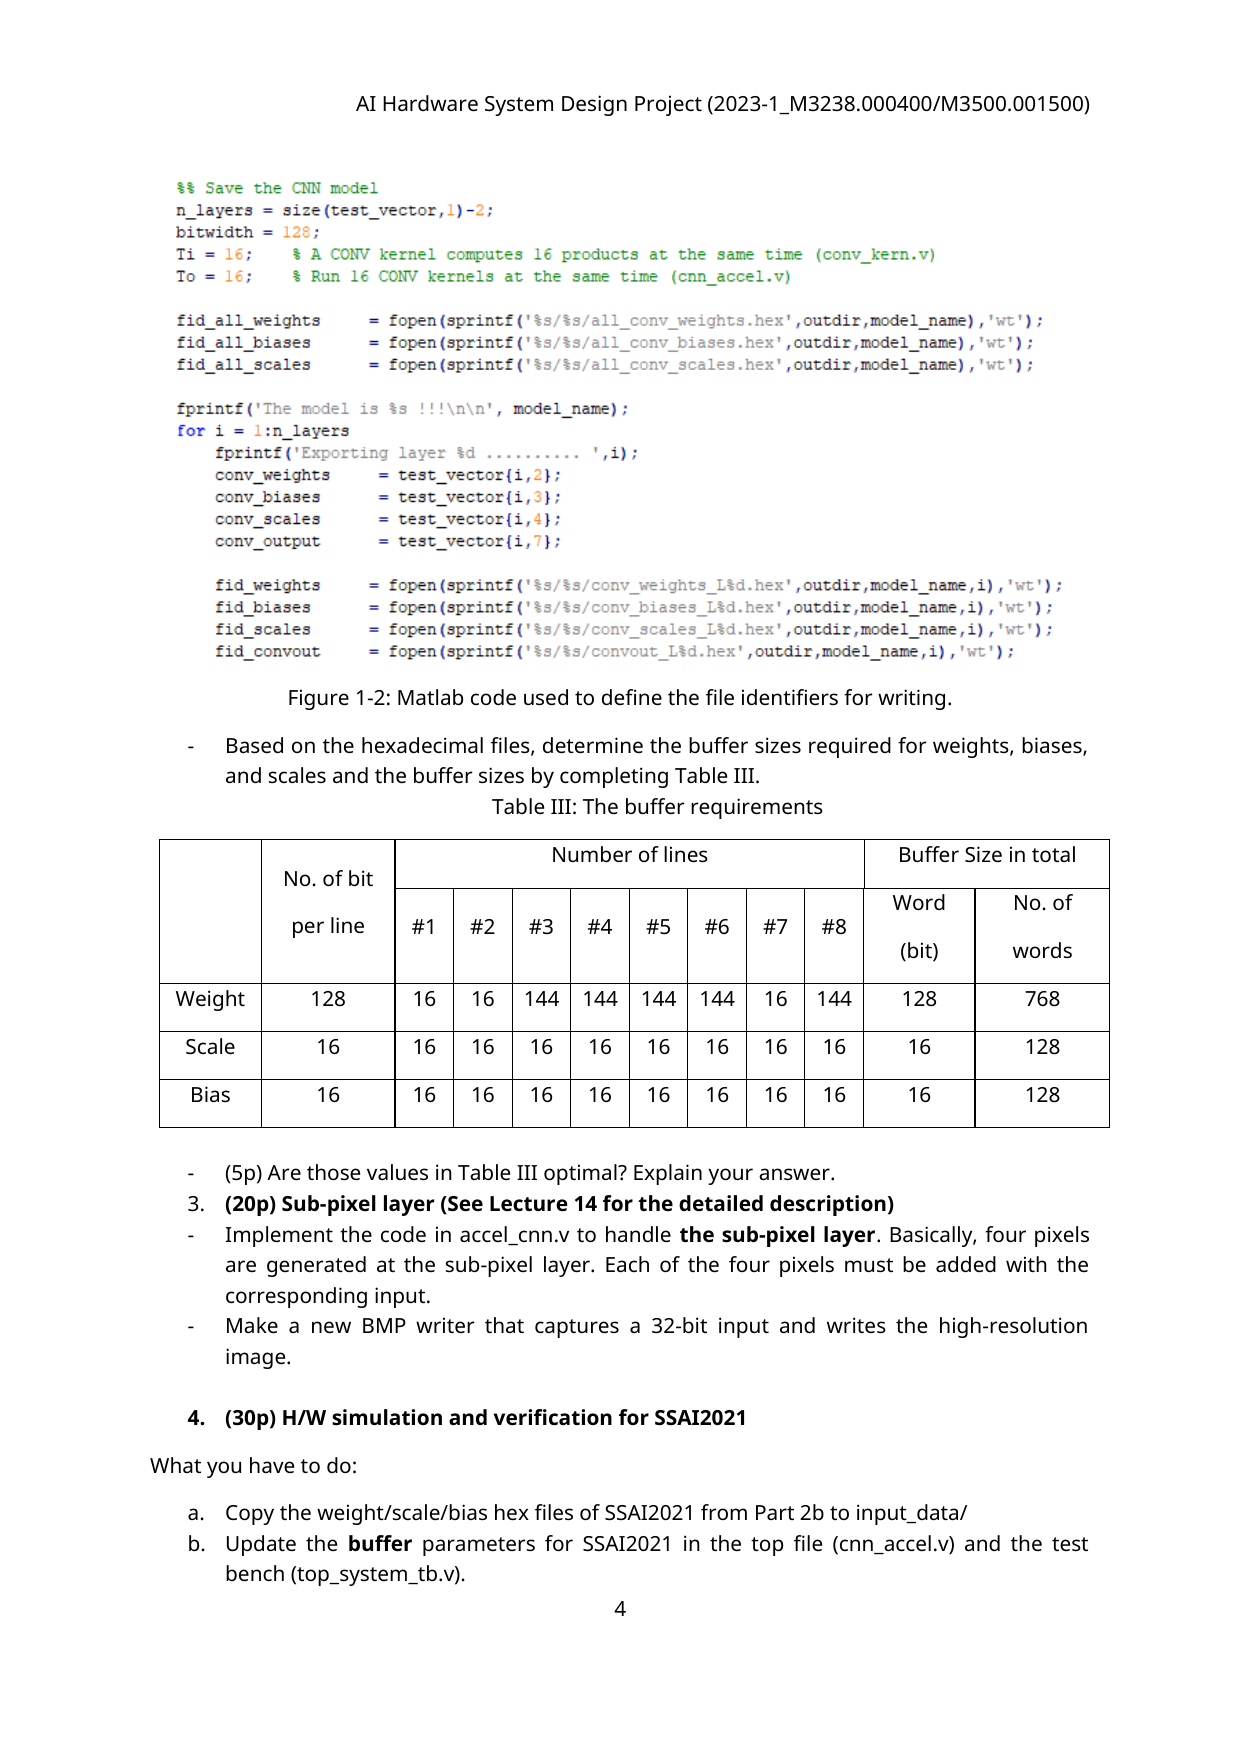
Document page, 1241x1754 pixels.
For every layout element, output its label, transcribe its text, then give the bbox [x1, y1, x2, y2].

text What you have to do: [150, 1451, 1090, 1479]
table_cell 16 [747, 1032, 804, 1079]
table_cell #4 [571, 889, 629, 983]
table_cell 16 [747, 1080, 804, 1127]
picture [175, 177, 1065, 665]
table_cell 16 [805, 1032, 863, 1079]
table_header Buffer Size in total [865, 840, 1109, 887]
table_cell 16 [396, 1032, 453, 1079]
table_cell 144 [571, 984, 629, 1031]
table_cell 16 [396, 1080, 453, 1127]
table_cell 768 [976, 984, 1109, 1031]
table_cell 16 [396, 984, 453, 1031]
table_cell Word (bit) [864, 889, 974, 983]
list Implement the code in accel_cnn.v to handle the sub-pixel layer. Basically, four pixels are generated at the sub-pixel layer. Each of the four pixels must be added with the corresponding input. [187, 1220, 1090, 1309]
list (5p) Are those values in Table III optimal? Explain your answer. [187, 1158, 1090, 1187]
table_cell 128 [976, 1080, 1109, 1127]
table_cell 16 [805, 1080, 863, 1127]
table_header [160, 840, 261, 983]
table_cell 16 [513, 1032, 570, 1079]
table_cell 16 [747, 984, 804, 1031]
table_cell 16 [688, 1080, 746, 1127]
table_cell #7 [747, 889, 804, 983]
table_header Number of lines [396, 840, 864, 887]
text Figure 1-2: Matlab code used to define the file identifiers for writing. [150, 683, 1090, 712]
table_cell 128 [864, 984, 974, 1031]
table_cell #2 [454, 889, 512, 983]
table_cell 144 [688, 984, 746, 1031]
list (30p) H/W simulation and verification for SSAI2021 [187, 1403, 1090, 1432]
table_cell #1 [396, 889, 453, 983]
table_cell 16 [454, 1032, 512, 1079]
table_cell #5 [630, 889, 687, 983]
table_cell 16 [454, 1080, 512, 1127]
table_cell 16 [262, 1032, 394, 1079]
table_cell #3 [513, 889, 570, 983]
table_cell 16 [864, 1032, 974, 1079]
table_cell No. of words [976, 889, 1109, 983]
table_cell 16 [864, 1080, 974, 1127]
table_cell 16 [513, 1080, 570, 1127]
table_cell 16 [571, 1080, 629, 1127]
table_cell #6 [688, 889, 746, 983]
table_cell 144 [805, 984, 863, 1031]
table_cell 16 [454, 984, 512, 1031]
table_cell 144 [513, 984, 570, 1031]
table_cell 128 [262, 984, 394, 1031]
table_cell #8 [805, 889, 863, 983]
table_header No. of bit per line [262, 840, 394, 983]
table_cell 16 [630, 1080, 687, 1127]
list Make a new BMP writer that captures a 32-bit input and writes the high-resolution image. [187, 1312, 1090, 1371]
list (20p) Sub-pixel layer (See Lecture 14 for the detailed description) [187, 1189, 1090, 1217]
list Update the buffer parameters for SSAI2021 in the top file (cnn_accel.v) and the test bench (top_system_tb.v). [187, 1529, 1090, 1588]
table_cell Bias [160, 1080, 261, 1127]
table_cell 16 [571, 1032, 629, 1079]
table_cell 16 [630, 1032, 687, 1079]
table_cell 128 [976, 1032, 1109, 1079]
table_cell Weight [160, 984, 261, 1031]
table_cell 16 [262, 1080, 394, 1127]
table_cell 16 [688, 1032, 746, 1079]
table_cell 144 [630, 984, 687, 1031]
list Based on the hexadecimal files, determine the buffer sizes required for weights, biases, and scales and the buffer sizes by completing Table III. [187, 731, 1090, 790]
table_cell Scale [160, 1032, 261, 1079]
text Table III: The buffer requirements [225, 792, 1090, 821]
list Copy the weight/scale/bias hex files of SSAI2021 from Part 2b to input_data/ [187, 1498, 1090, 1526]
